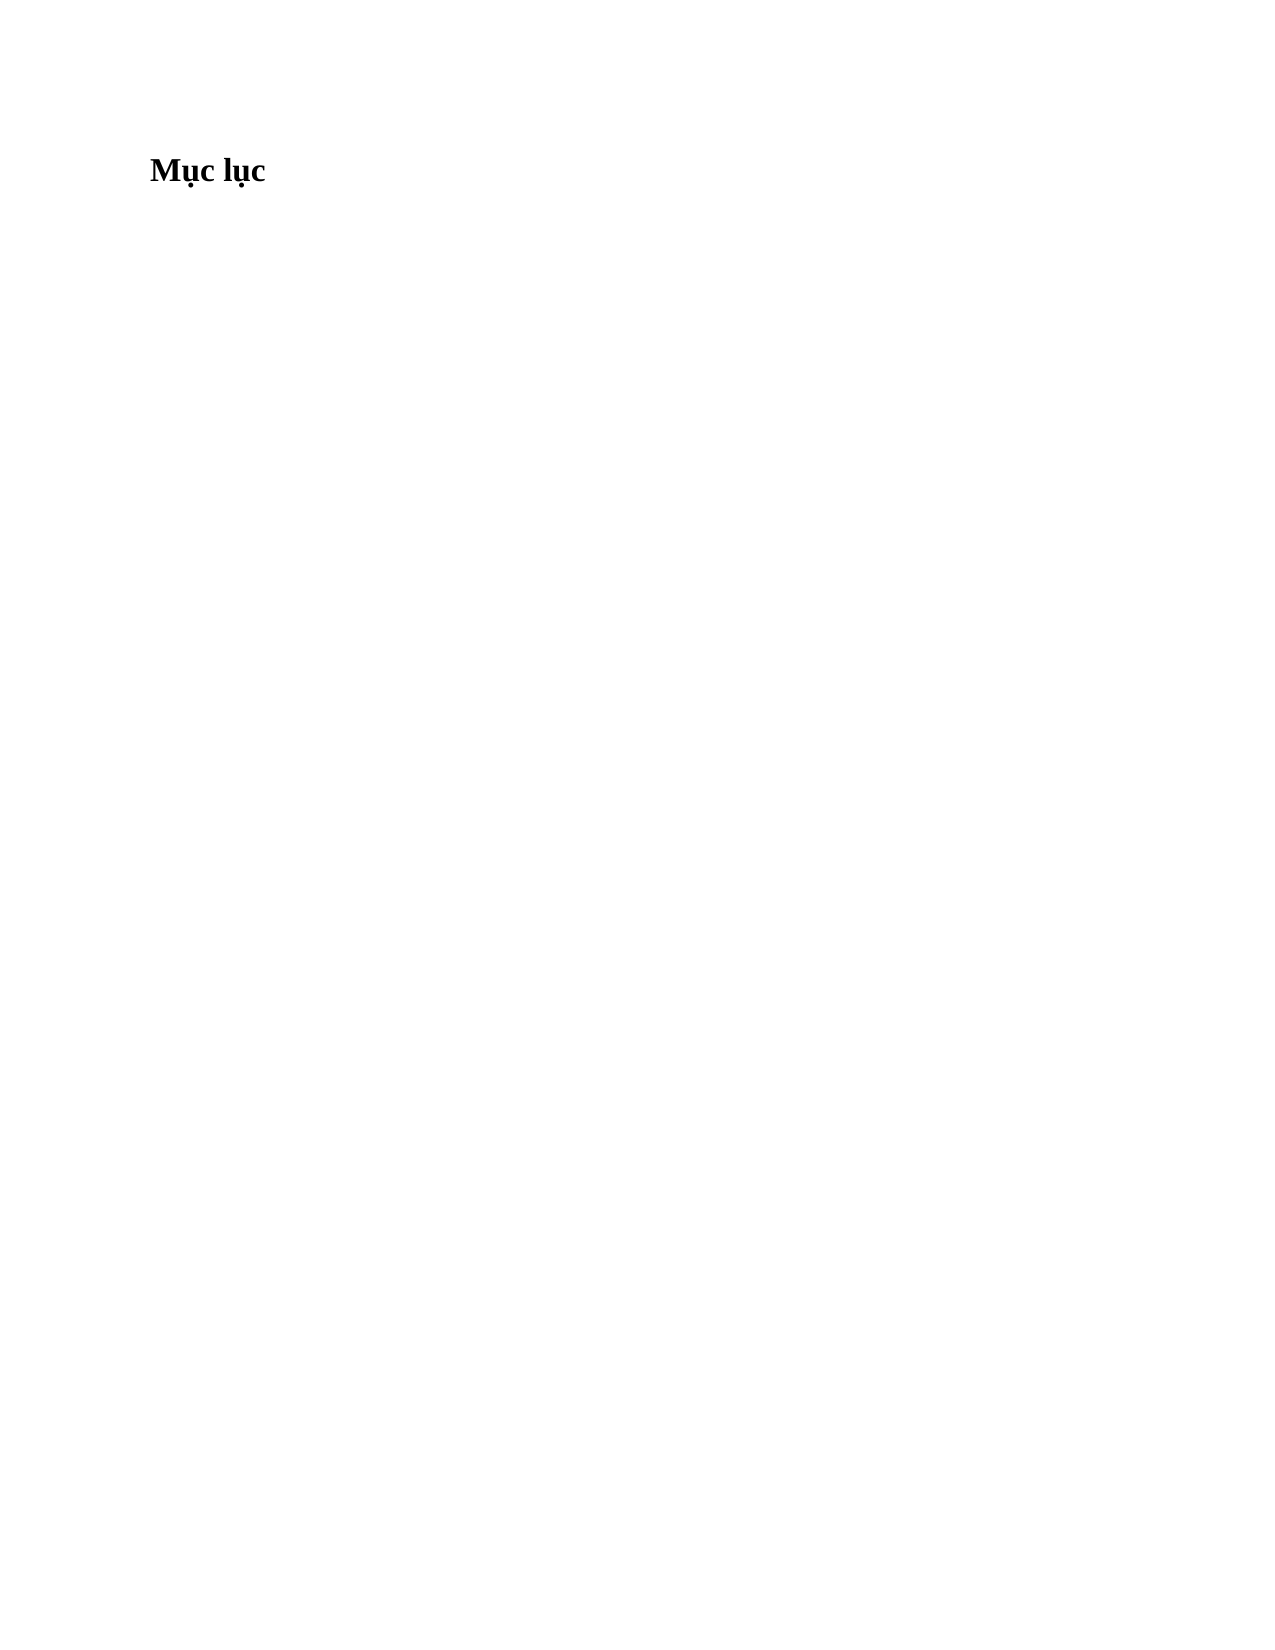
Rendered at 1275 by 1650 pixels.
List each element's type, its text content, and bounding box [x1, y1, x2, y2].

text Mục lục [150, 150, 1125, 188]
